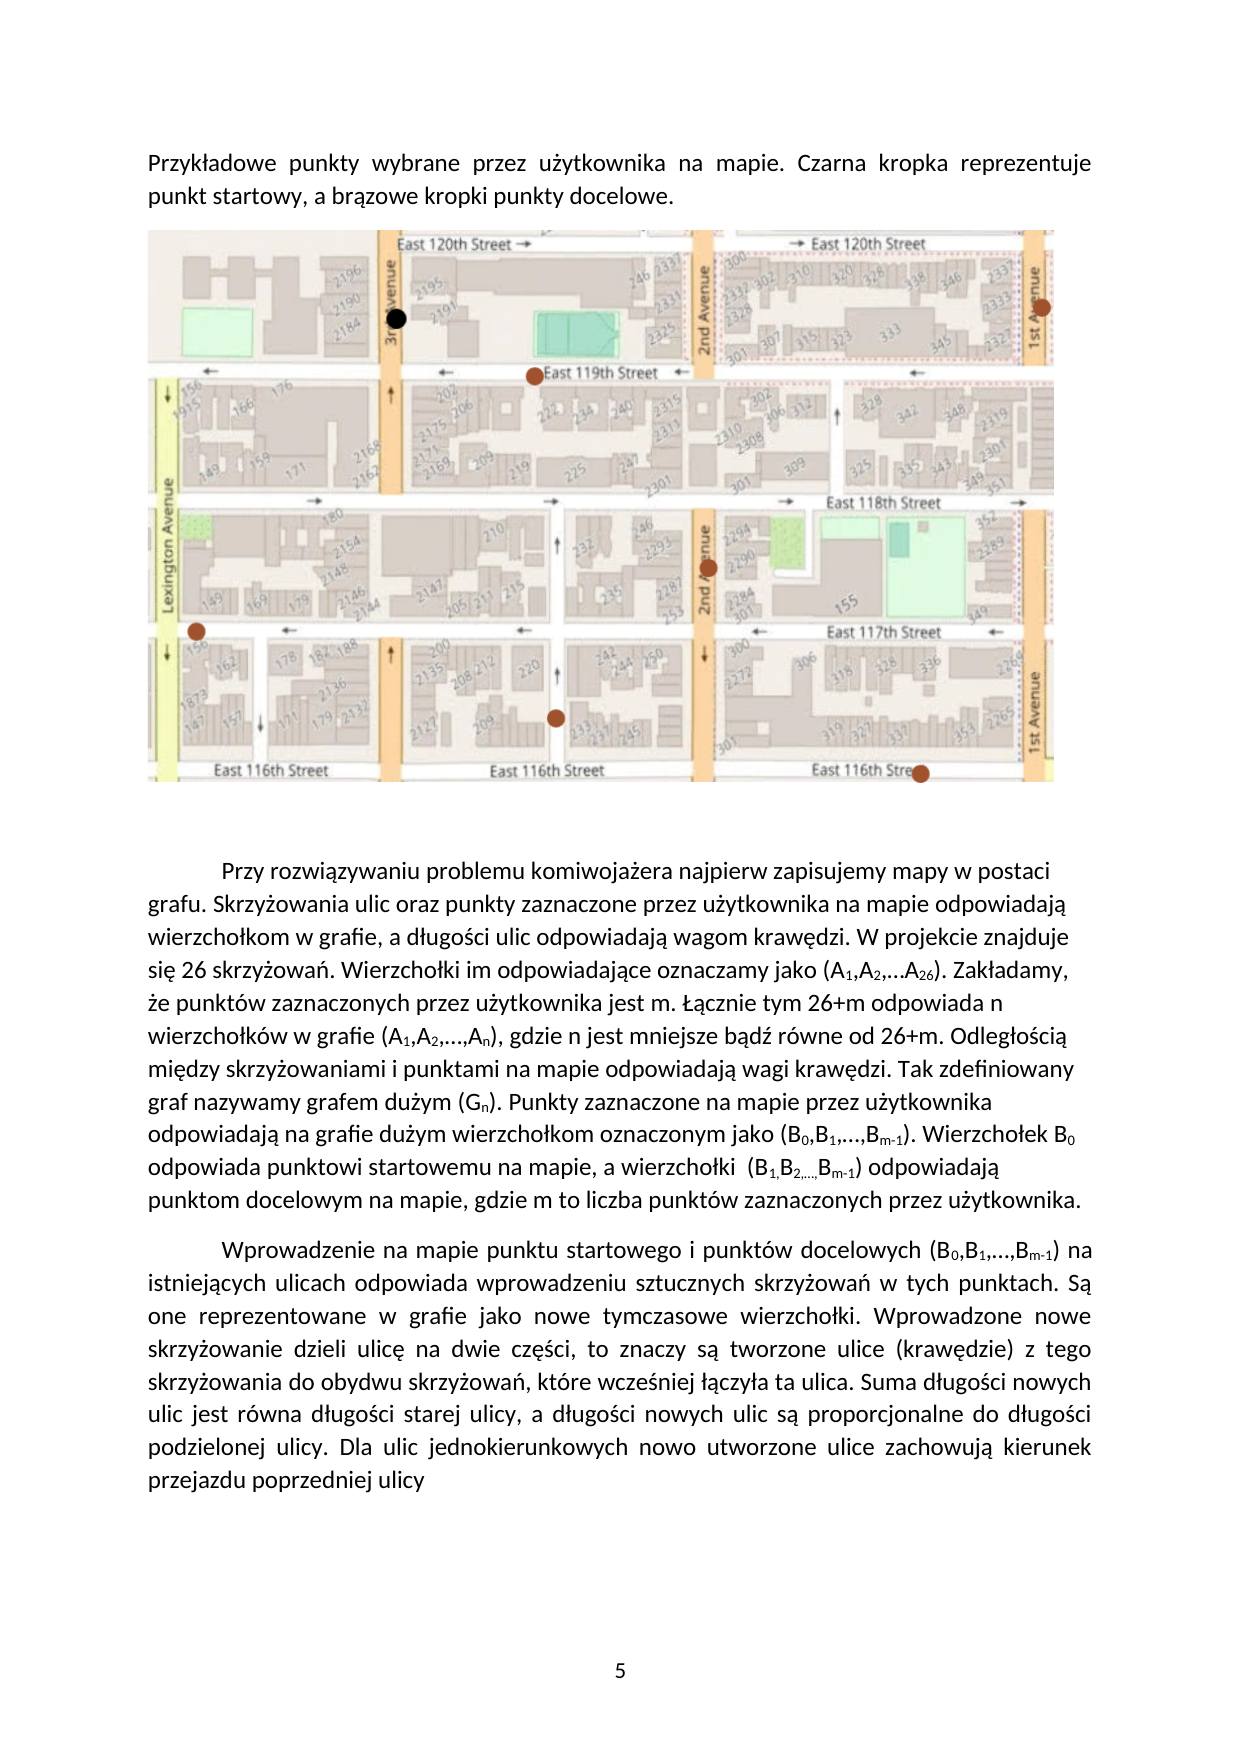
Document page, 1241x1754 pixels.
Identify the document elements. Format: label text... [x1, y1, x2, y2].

picture [147, 230, 1056, 787]
text Przy rozwiązywaniu problemu komiwojażera najpierw zapisujemy mapy w postaci grafu. Skrzyżowania ulic oraz punkty zaznaczone przez użytkownika na mapie odpowiadają wierzchołkom w grafie, a długości ulic odpowiadają wagom krawędzi. W projekcie znajduje się 26 skrzyżowań. Wierzchołki im odpowiadające oznaczamy jako (A1,A2,…A26). Zakładamy, że punktów zaznaczonych przez użytkownika jest m. Łącznie tym 26+m odpowiada n wierzchołków w grafie (A1,A2,…,An), gdzie n jest mniejsze bądź równe od 26+m. Odległością między skrzyżowaniami i punktami na mapie odpowiadają wagi krawędzi. Tak zdefiniowany graf nazywamy grafem dużym (Gn). Punkty zaznaczone na mapie przez użytkownika odpowiadają na grafie dużym wierzchołkom oznaczonym jako (B0,B1,…,Bm-1). Wierzchołek B0 odpowiada punktowi startowemu na mapie, a wierzchołki (B1,B2,…,Bm-1) odpowiadają punktom docelowym na mapie, gdzie m to liczba punktów zaznaczonych przez użytkownika. [148, 855, 1093, 1215]
text Przykładowe punkty wybrane przez użytkownika na mapie. Czarna kropka reprezentuje punkt startowy, a brązowe kropki punkty docelowe. [148, 148, 1093, 211]
text Wprowadzenie na mapie punktu startowego i punktów docelowych (B0,B1,…,Bm-1) na istniejących ulicach odpowiada wprowadzeniu sztucznych skrzyżowań w tych punktach. Są one reprezentowane w grafie jako nowe tymczasowe wierzchołki. Wprowadzone nowe skrzyżowanie dzieli ulicę na dwie części, to znaczy są tworzone ulice (krawędzie) z tego skrzyżowania do obydwu skrzyżowań, które wcześniej łączyła ta ulica. Suma długości nowych ulic jest równa długości starej ulicy, a długości nowych ulic są proporcjonalne do długości podzielonej ulicy. Dla ulic jednokierunkowych nowo utworzone ulice zachowują kierunek przejazdu poprzedniej ulicy [148, 1234, 1093, 1495]
